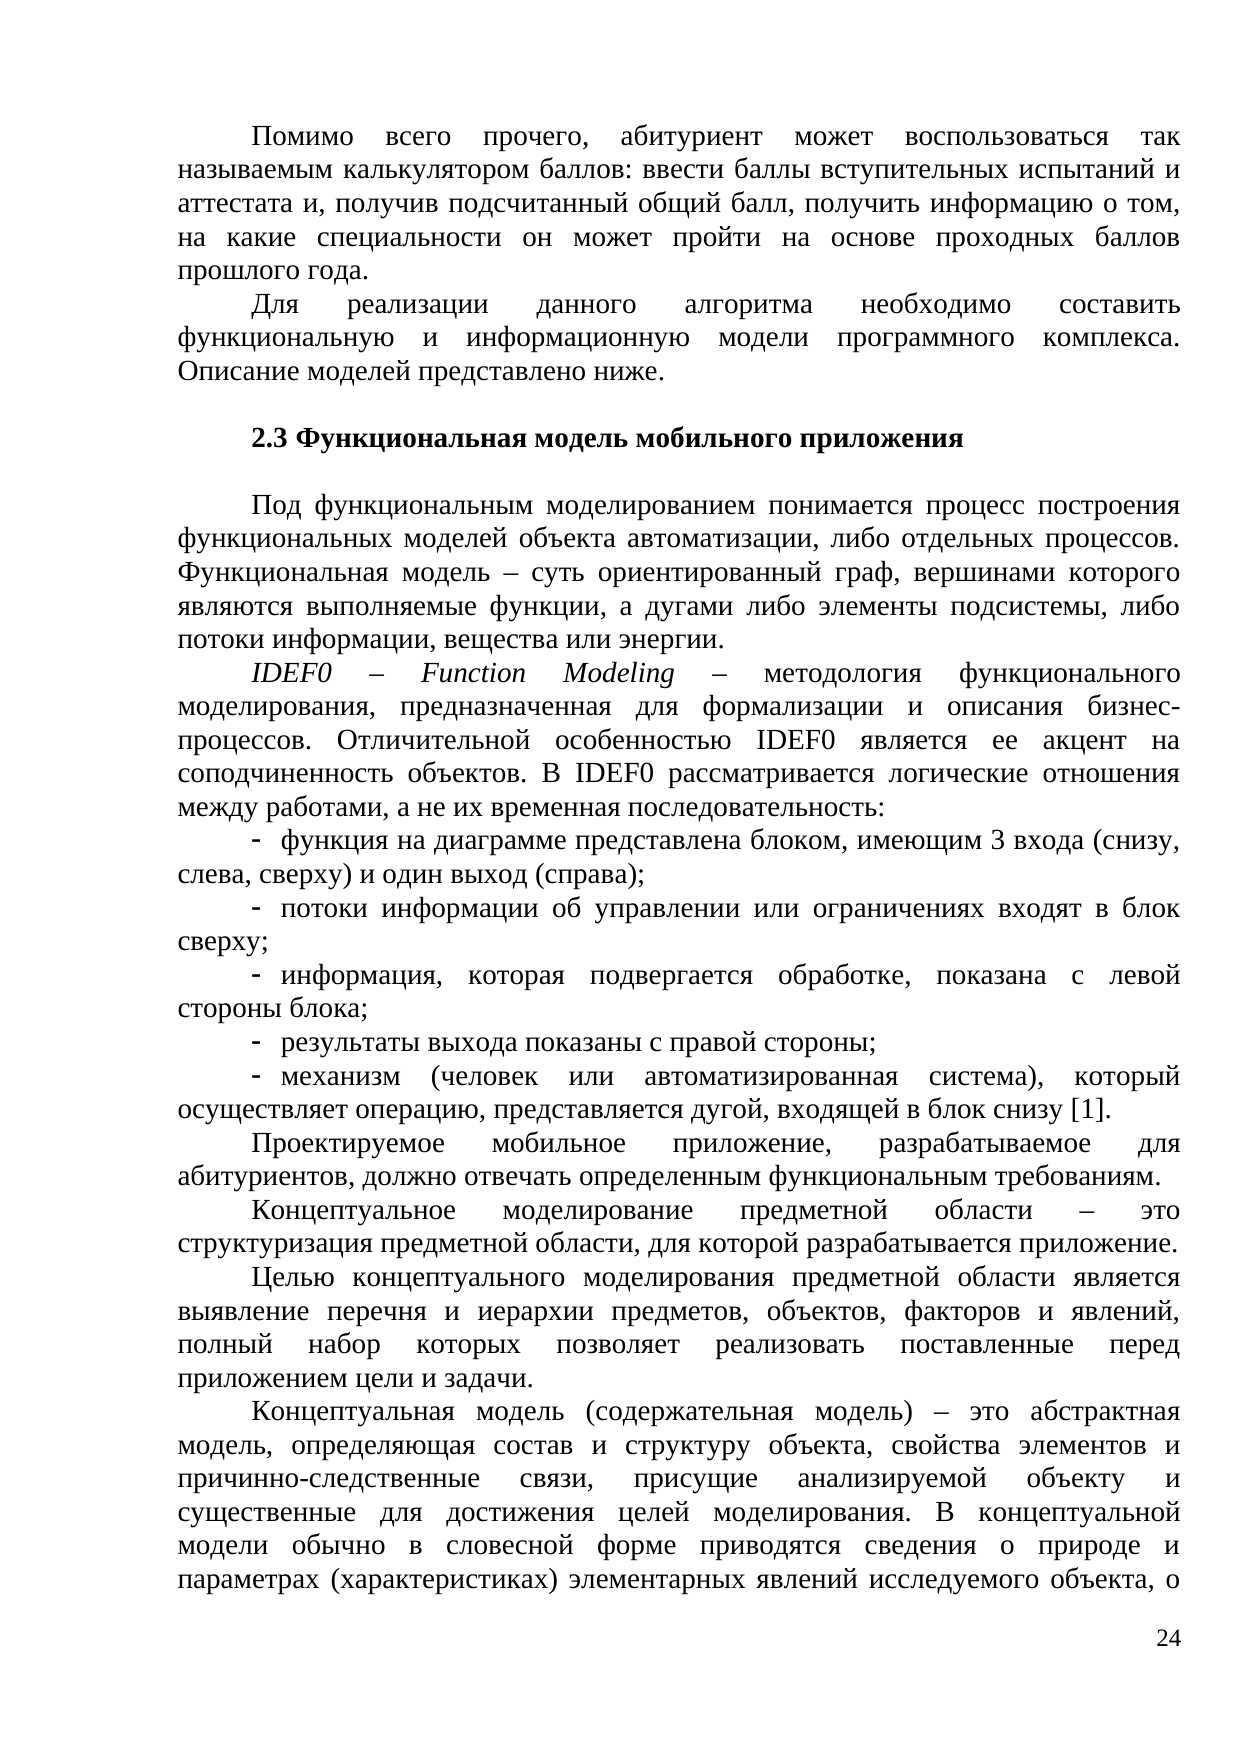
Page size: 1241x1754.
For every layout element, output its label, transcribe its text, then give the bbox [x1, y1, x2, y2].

text Под функциональным моделированием понимается процесс построения функциональных моделей объекта автоматизации, либо отдельных процессов. Функциональная модель – суть ориентированный граф, вершинами которого являются выполняемые функции, а дугами либо элементы подсистемы, либо потоки информации, вещества или энергии. [177, 487, 1181, 655]
list механизм (человек или автоматизированная система), который осуществляет операцию, представляется дугой, входящей в блок снизу [1]. [177, 1058, 1181, 1125]
list функция на диаграмме представлена блоком, имеющим 3 входа (снизу, слева, сверху) и один выход (справа); [177, 822, 1181, 890]
text Концептуальное моделирование предметной области – это структуризация предметной области, для которой разрабатывается приложение. [177, 1192, 1181, 1259]
text Целью концептуального моделирования предметной области является выявление перечня и иерархии предметов, объектов, факторов и явлений, полный набор которых позволяет реализовать поставленные перед приложением цели и задачи. [177, 1259, 1181, 1393]
text IDEF0 – Function Modeling – методология функционального моделирования, предназначенная для формализации и описания бизнес-процессов. Отличительной особенностью IDEF0 является ее акцент на соподчиненность объектов. В IDEF0 рассматривается логические отношения между работами, а не их временная последовательность: [177, 655, 1181, 822]
text Для реализации данного алгоритма необходимо составить функциональную и информационную модели программного комплекса. Описание моделей представлено ниже. [177, 286, 1181, 386]
text Помимо всего прочего, абитуриент может воспользоваться так называемым калькулятором баллов: ввести баллы вступительных испытаний и аттестата и, получив подсчитанный общий балл, получить информацию о том, на какие специальности он может пройти на основе проходных баллов прошлого года. [177, 118, 1181, 286]
text Проектируемое мобильное приложение, разрабатываемое для абитуриентов, должно отвечать определенным функциональным требованиям. [177, 1125, 1181, 1192]
list потоки информации об управлении или ограничениях входят в блок сверху; [177, 890, 1181, 957]
list информация, которая подвергается обработке, показана с левой стороны блока; [177, 957, 1181, 1024]
subtitle Функциональная модель мобильного приложения [177, 420, 1181, 453]
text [177, 1393, 1181, 1594]
list результаты выхода показаны с правой стороны; [177, 1024, 1181, 1058]
